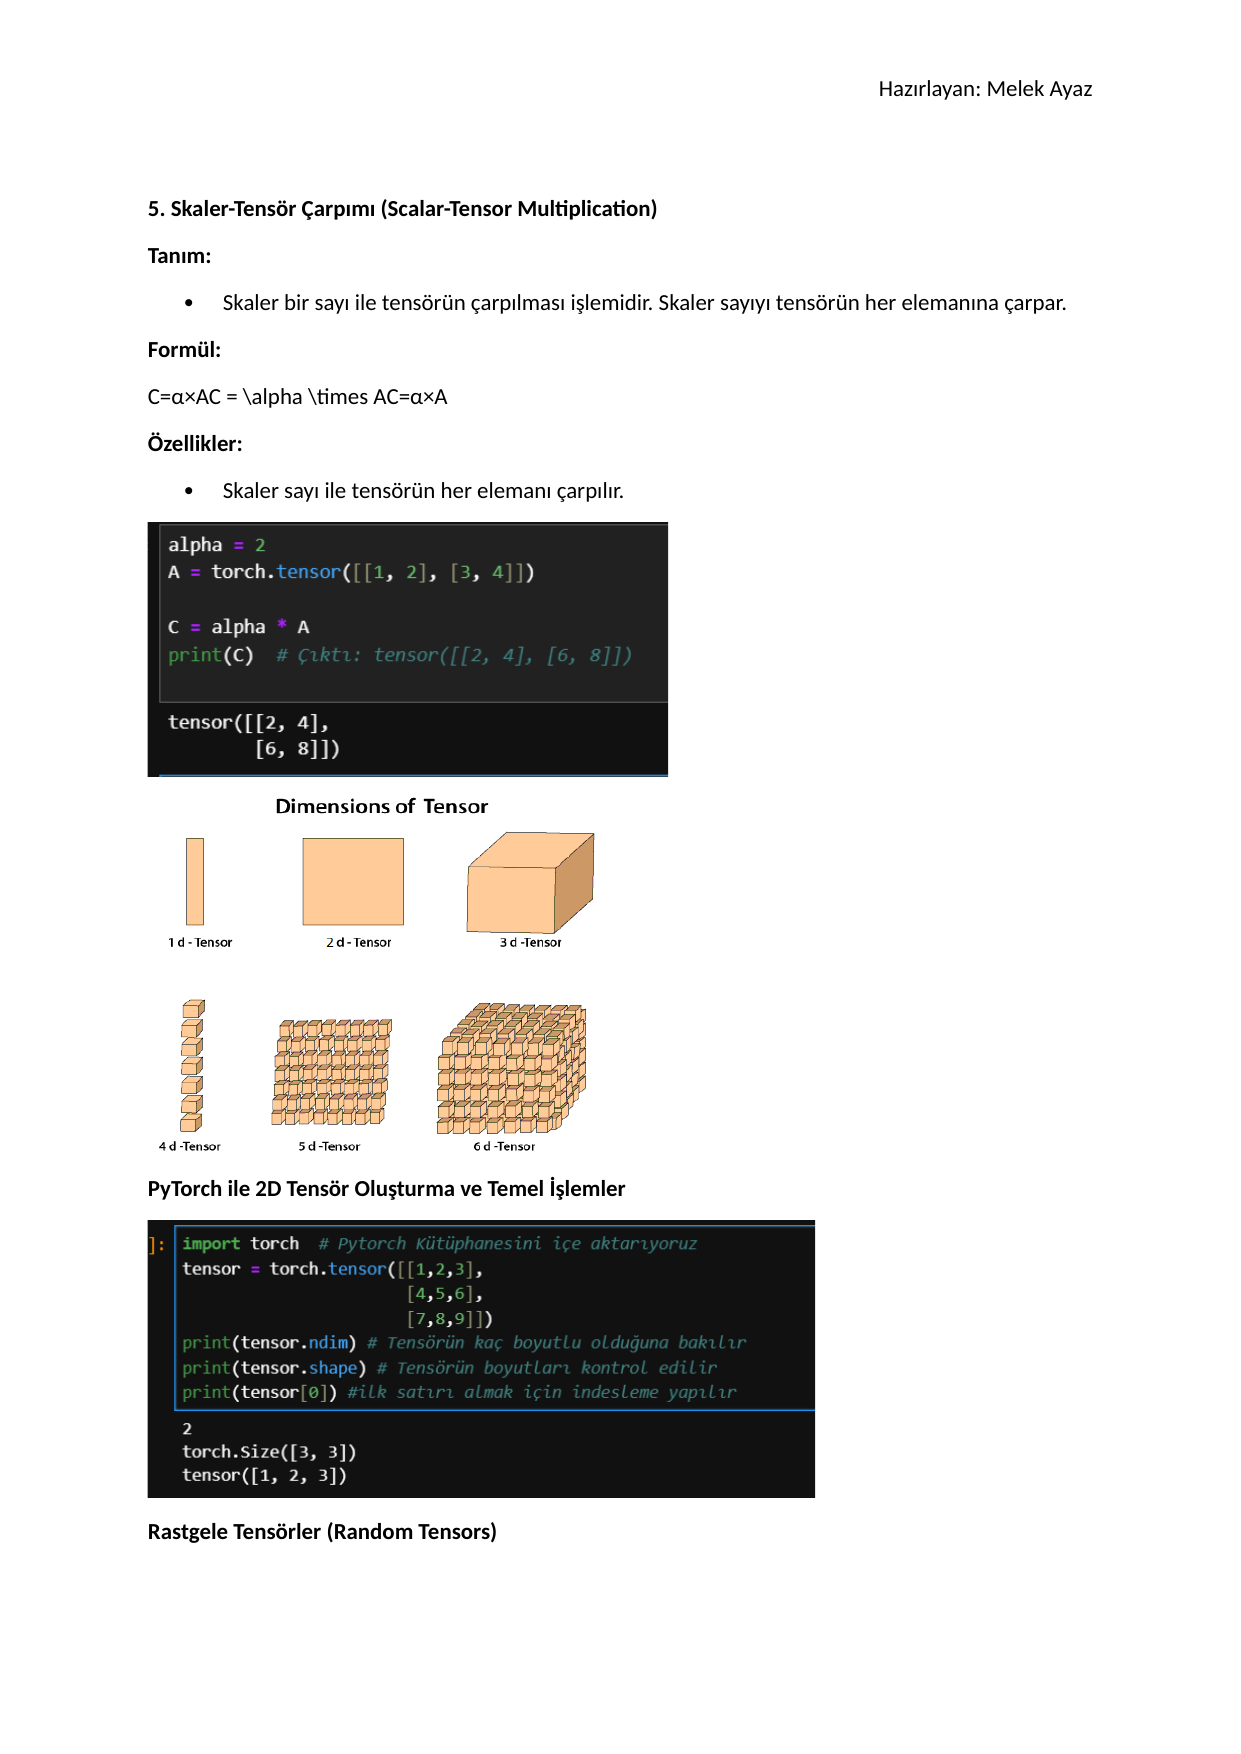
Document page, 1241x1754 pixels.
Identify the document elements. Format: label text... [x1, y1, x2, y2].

list Skaler sayı ile tensörün her elemanı çarpılır. [185, 476, 1092, 504]
picture [147, 522, 669, 777]
text C=α×AC = \alpha \times AC=α×A [148, 382, 1092, 410]
text Rastgele Tensörler (Random Tensors) [148, 1517, 1092, 1545]
text Özellikler: [148, 429, 1092, 457]
list Skaler bir sayı ile tensörün çarpılması işlemidir. Skaler sayıyı tensörün her elemanına çarpar. [185, 288, 1092, 316]
text PyTorch ile 2D Tensör Oluşturma ve Temel İşlemler [148, 1174, 1092, 1202]
text Formül: [148, 335, 1092, 363]
text 5. Skaler-Tensör Çarpımı (Scalar-Tensor Multiplication) [148, 194, 1092, 223]
picture [147, 795, 597, 1155]
text Tanım: [148, 241, 1092, 269]
picture [147, 1220, 816, 1498]
